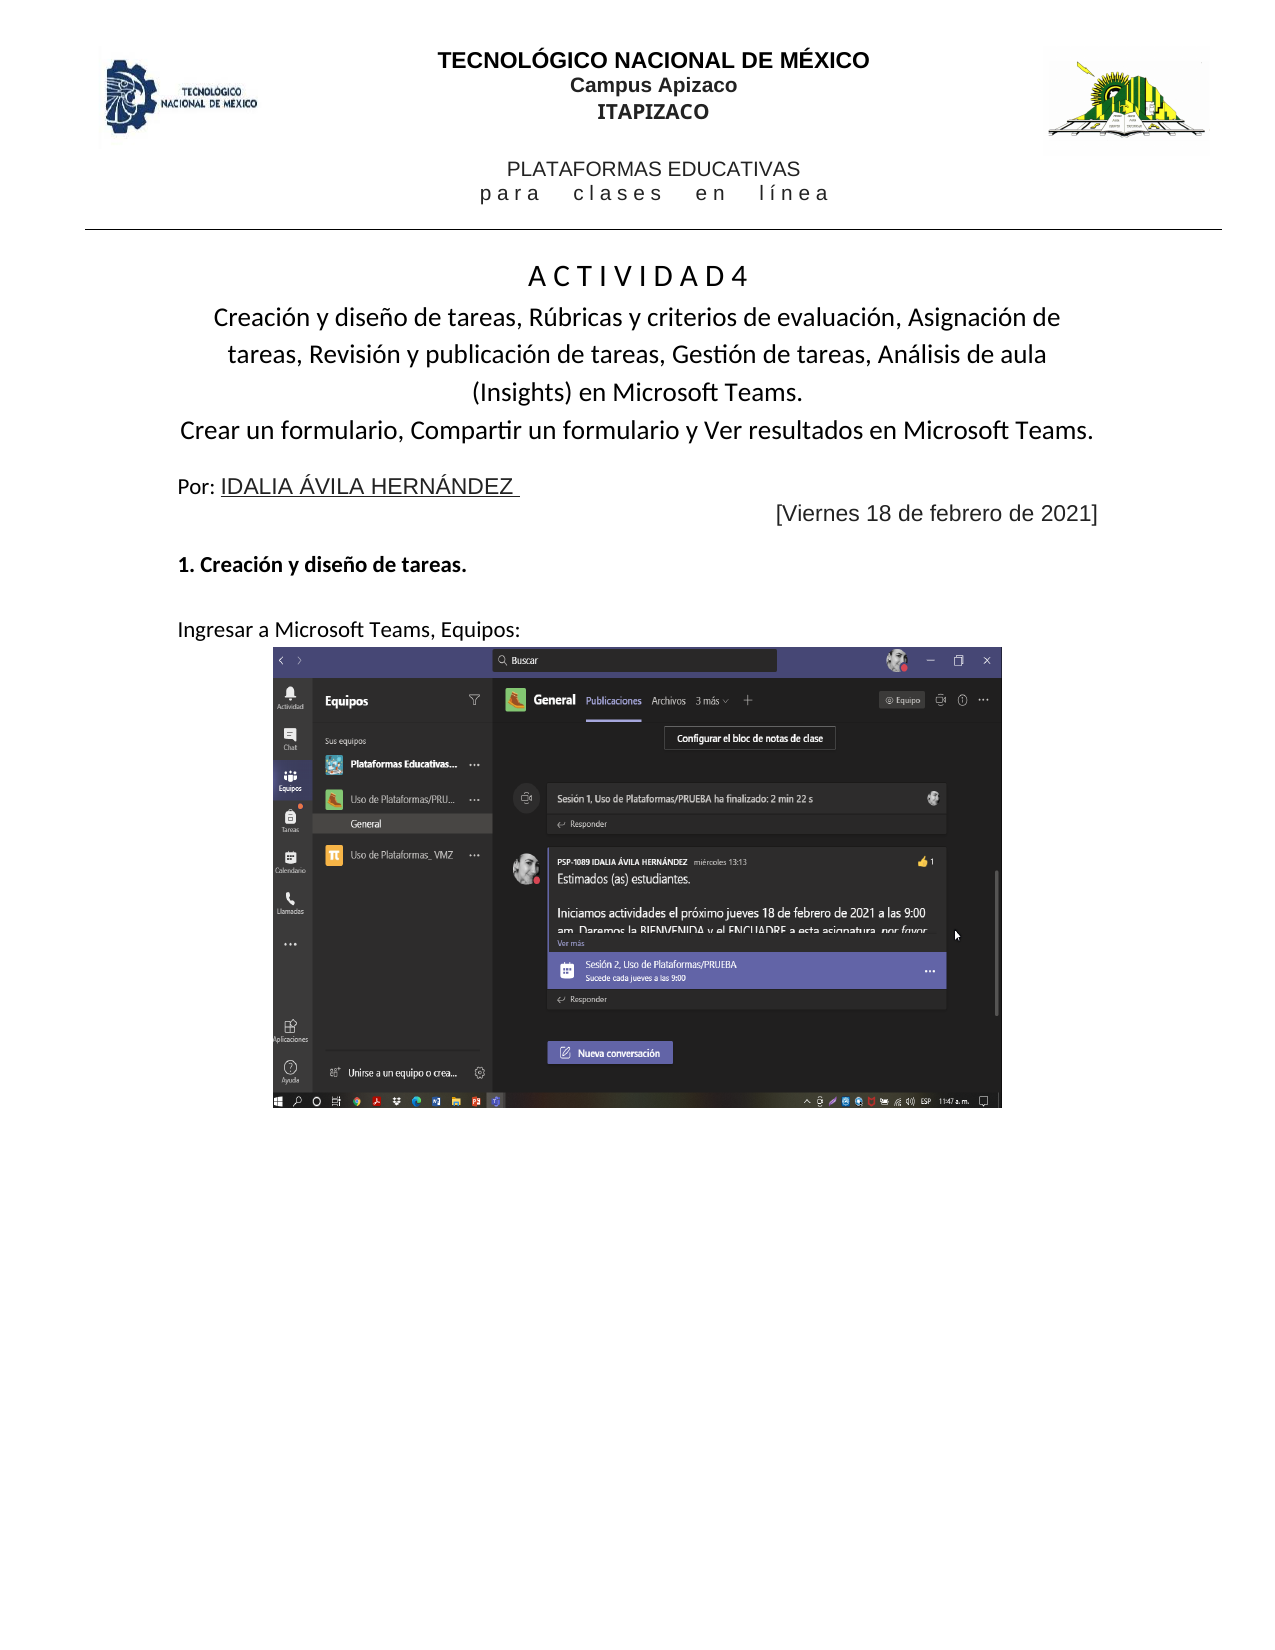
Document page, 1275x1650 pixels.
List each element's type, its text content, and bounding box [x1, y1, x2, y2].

text 1. Creación y diseño de tareas. [177, 551, 1098, 579]
text Por: IDALIA ÁVILA HERNÁNDEZ [177, 472, 1098, 500]
text A C T I V I D A D 4 [177, 256, 1098, 294]
text Ingresar a Microsoft Teams, Equipos: [177, 615, 1098, 643]
text Crear un formulario, Compartir un formulario y Ver resultados en Microsoft Teams. [177, 413, 1098, 447]
picture [98, 46, 264, 149]
picture [1042, 46, 1210, 156]
text Creación y diseño de tareas, Rúbricas y criterios de evaluación, Asignación de tareas, Revisión y publicación de tareas, Gestión de tareas, Análisis de aula (Insights) en Microsoft Teams. [177, 300, 1098, 409]
picture [273, 647, 1002, 1108]
text [Viernes 18 de febrero de 2021] [177, 500, 1098, 527]
